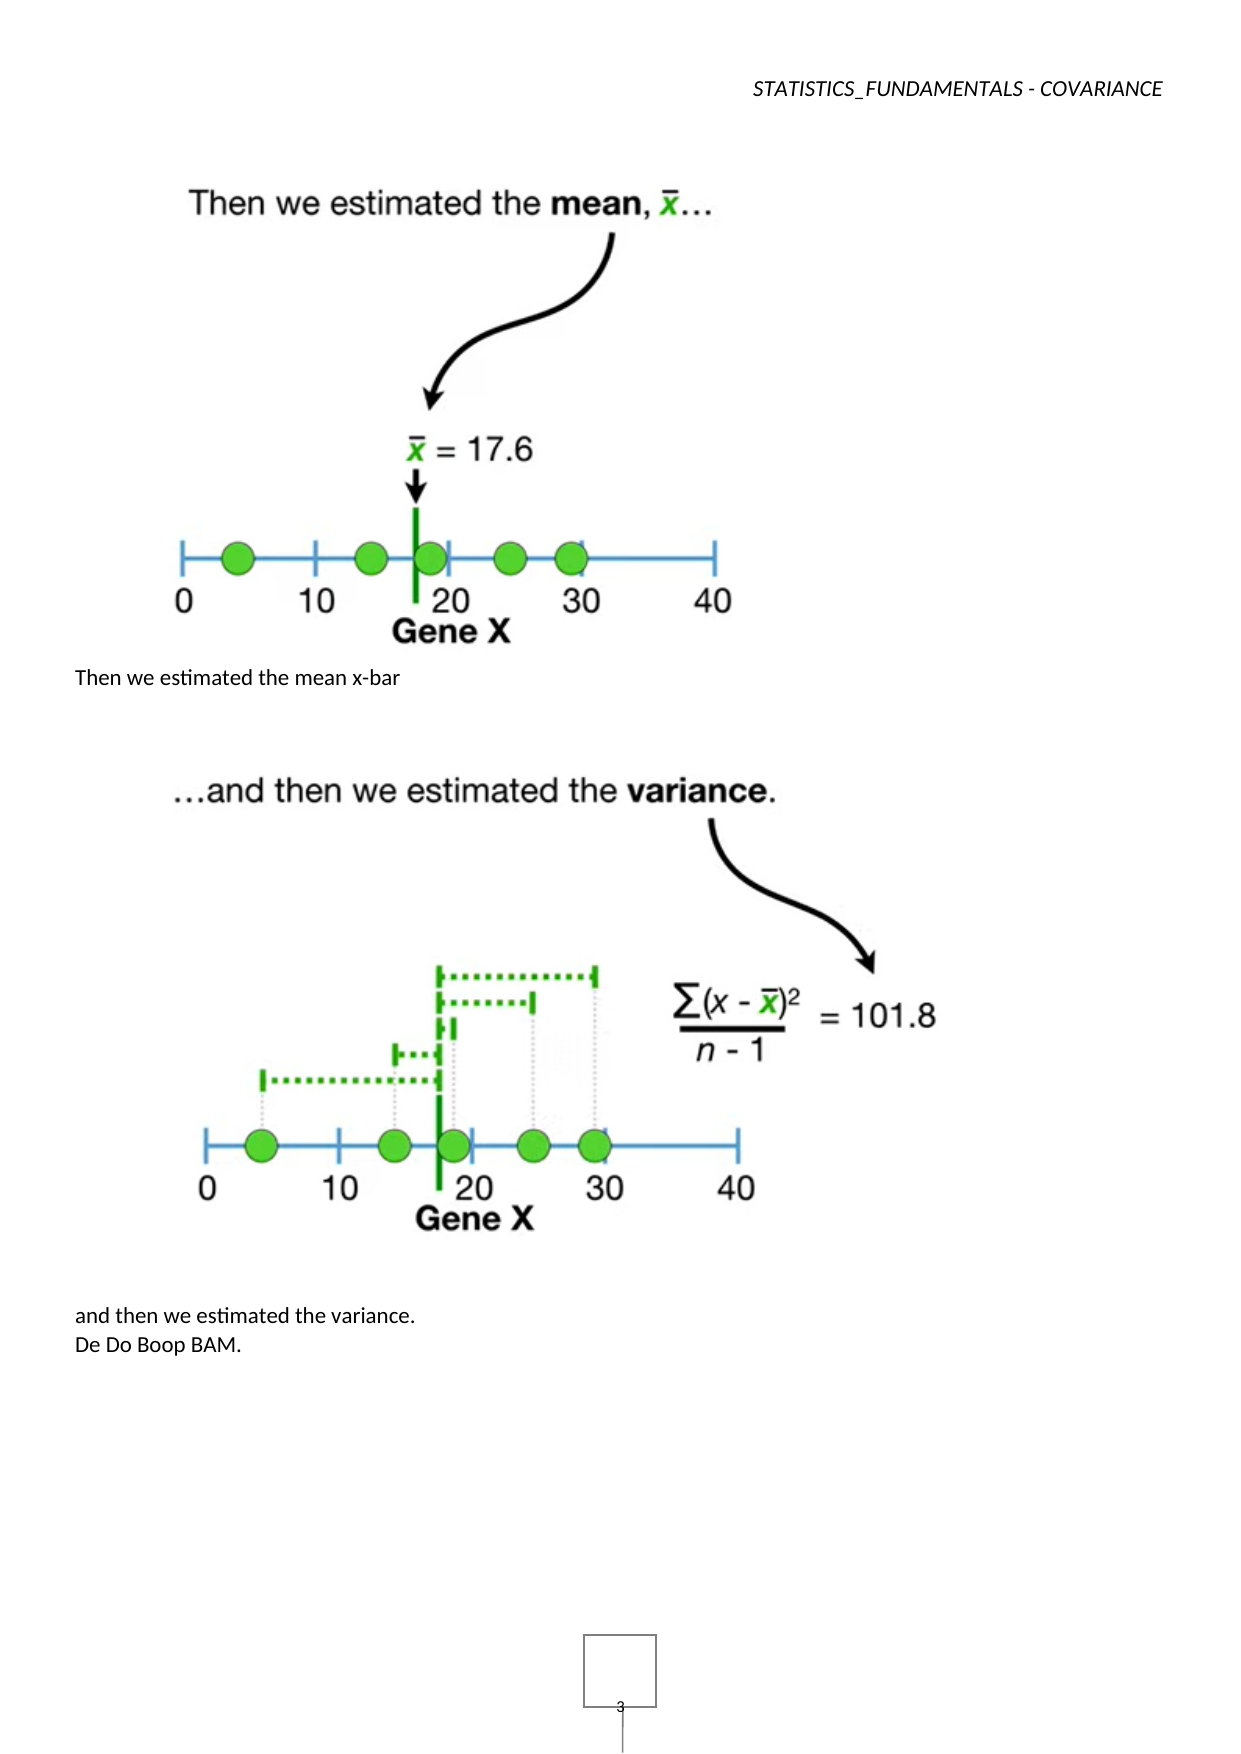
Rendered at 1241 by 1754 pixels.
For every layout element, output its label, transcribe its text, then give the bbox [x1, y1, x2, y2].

picture [75, 718, 997, 1302]
text Then we estimated the mean x-bar [75, 663, 1165, 691]
text De Do Boop BAM. [75, 1330, 1165, 1358]
text and then we estimated the variance. [75, 1302, 1165, 1330]
picture [75, 129, 808, 663]
